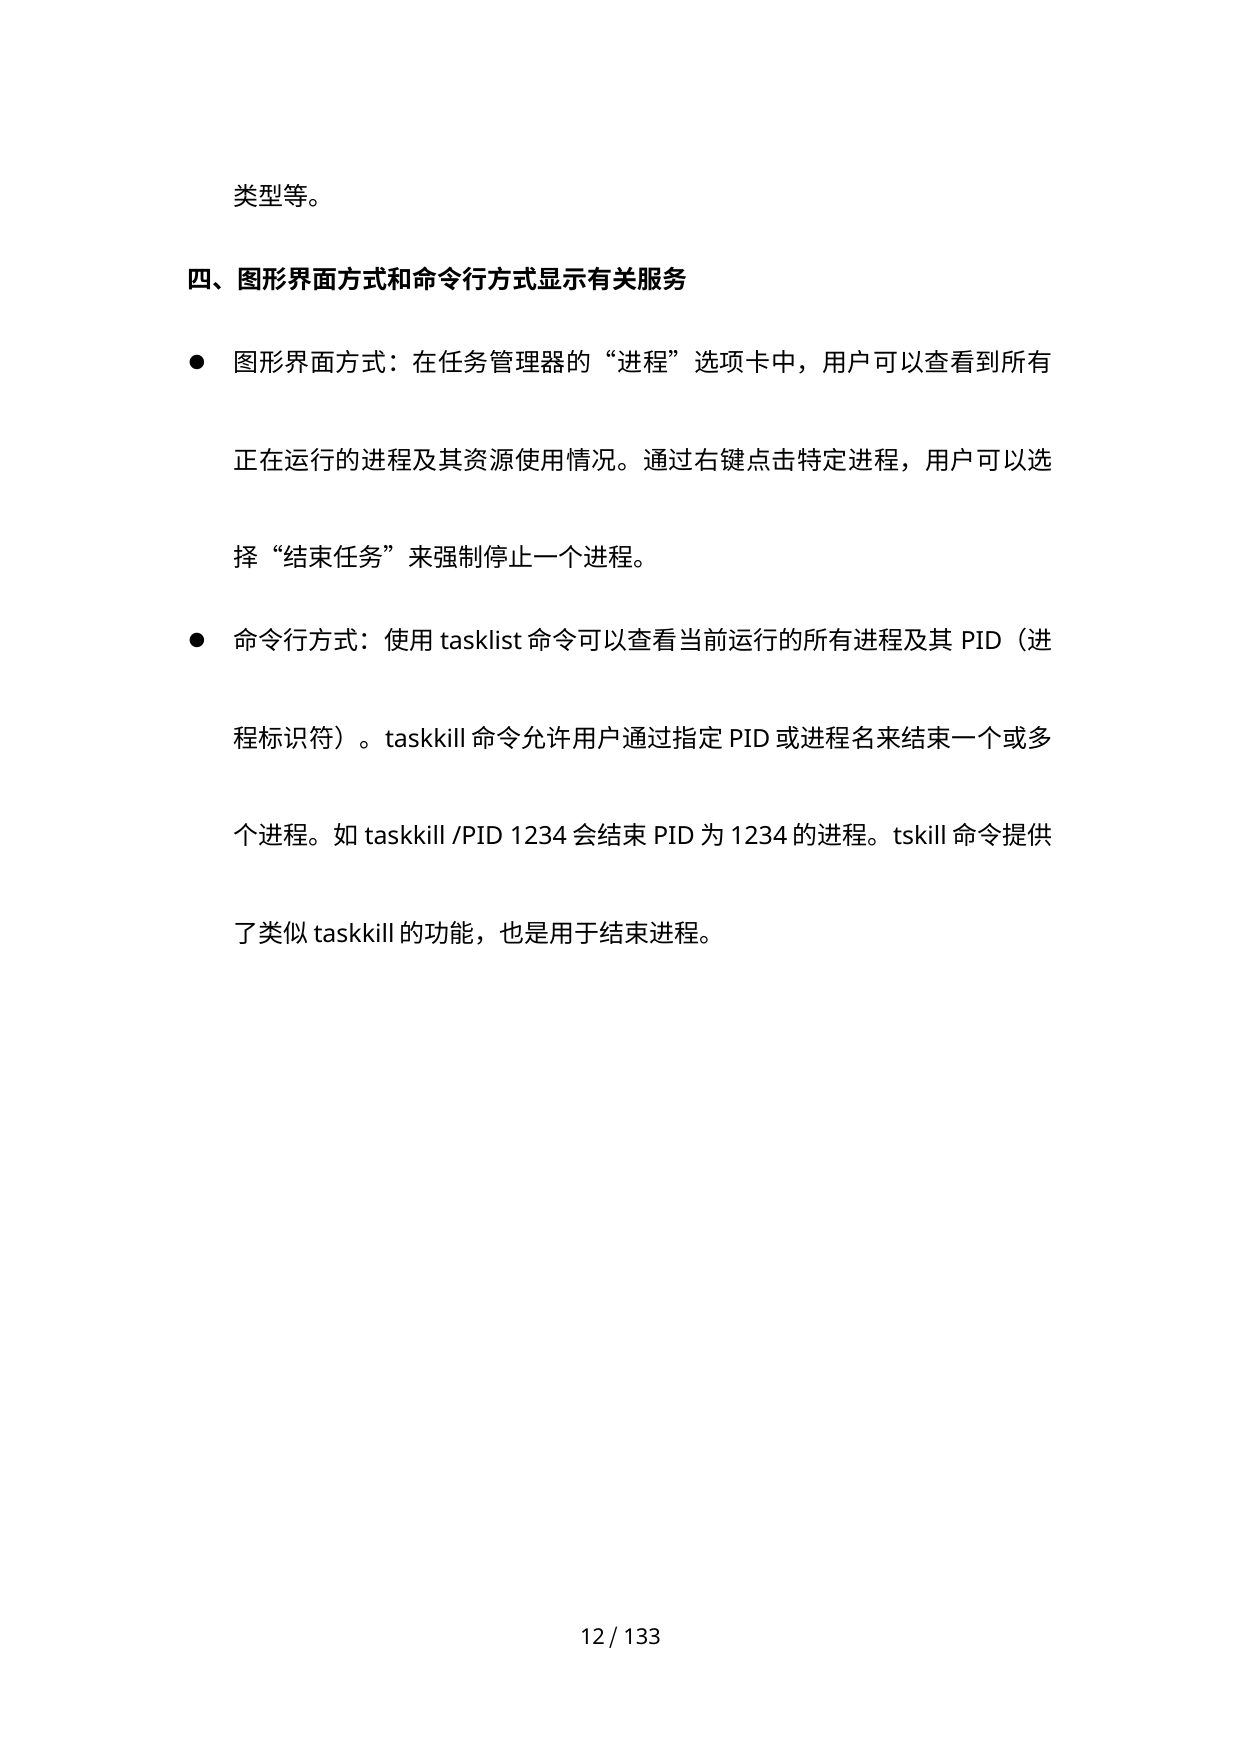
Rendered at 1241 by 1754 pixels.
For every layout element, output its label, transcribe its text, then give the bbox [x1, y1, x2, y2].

list 命令行方式：使用tasklist命令可以查看当前运行的所有进程及其PID（进程标识符）。taskkill命令允许用户通过指定PID或进程名来结束一个或多个进程。如taskkill /PID 1234会结束PID为1234的进程。tskill命令提供了类似taskkill的功能，也是用于结束进程。 [187, 606, 1053, 964]
text 四、图形界面方式和命令行方式显示有关服务 [187, 245, 1053, 310]
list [187, 162, 1053, 227]
list 图形界面方式：在任务管理器的“进程”选项卡中，用户可以查看到所有正在运行的进程及其资源使用情况。通过右键点击特定进程，用户可以选择“结束任务”来强制停止一个进程。 [187, 328, 1053, 588]
